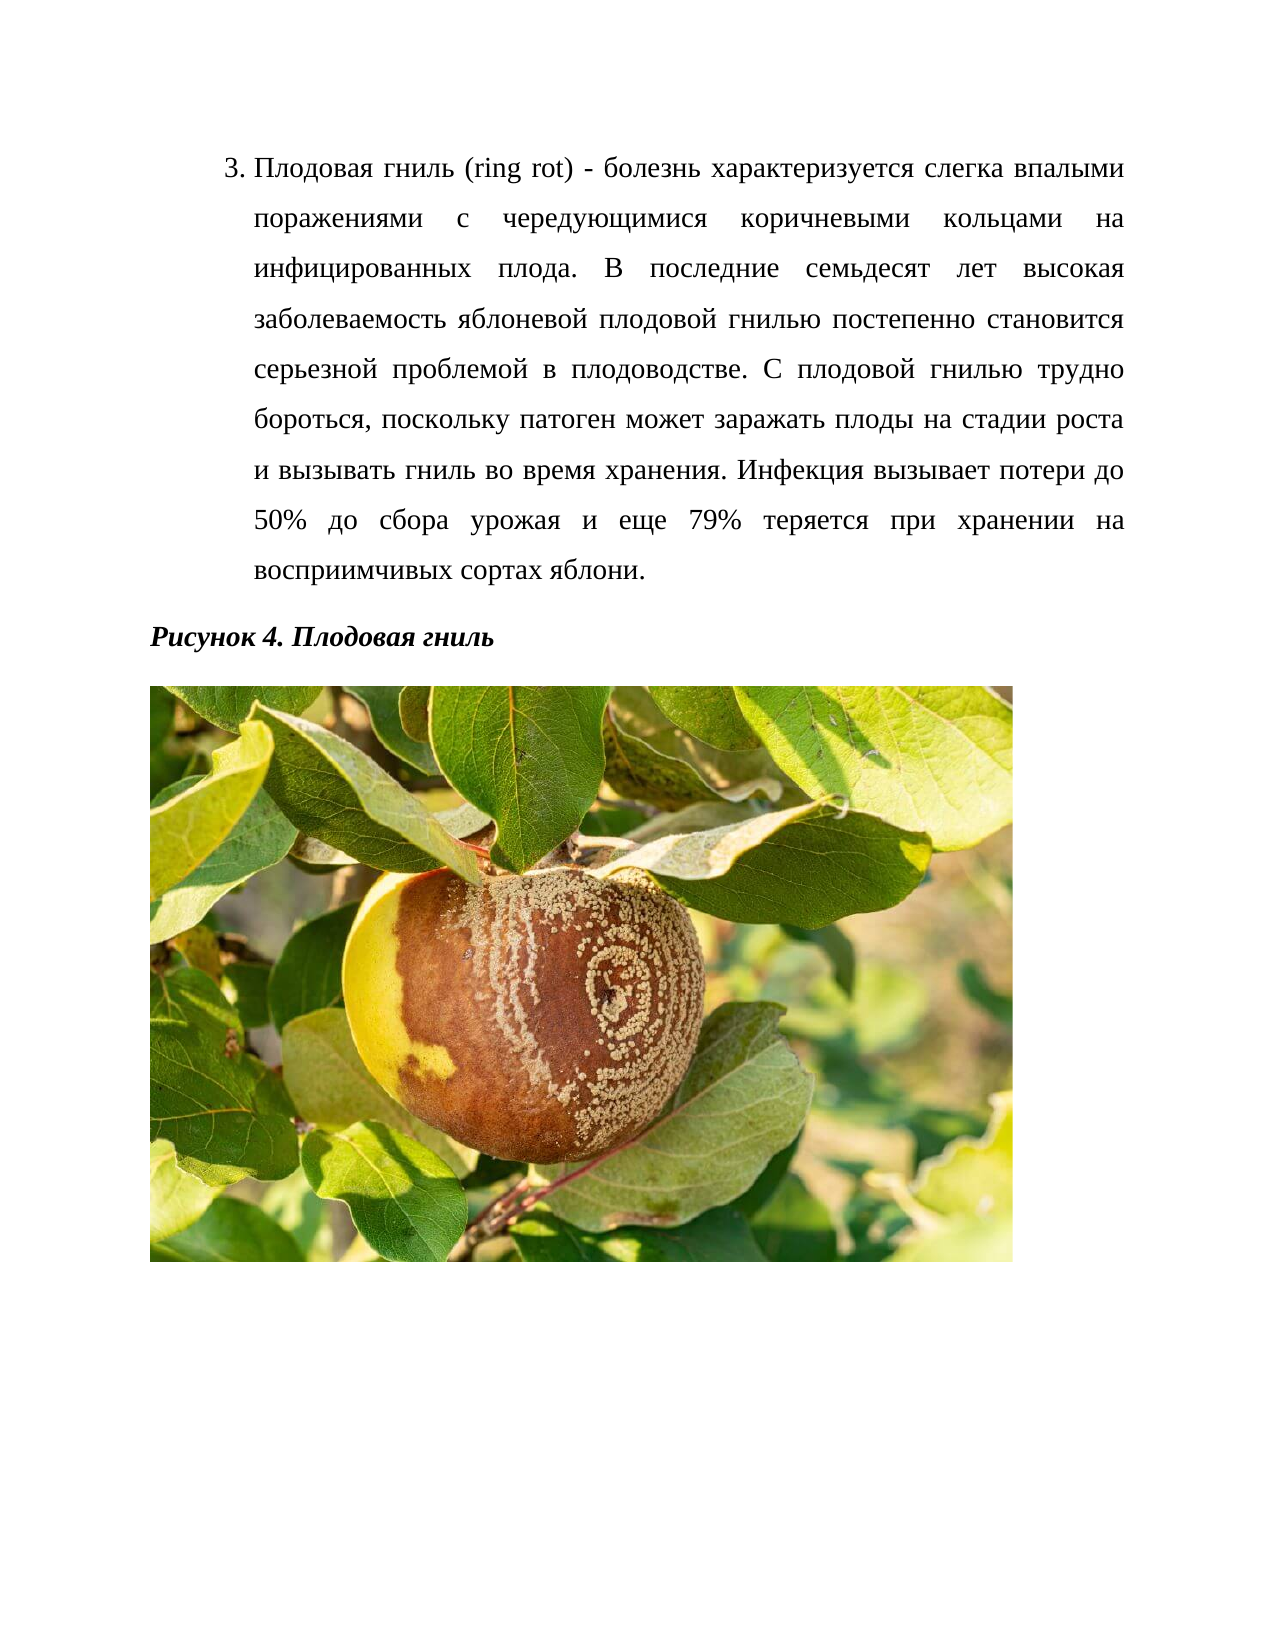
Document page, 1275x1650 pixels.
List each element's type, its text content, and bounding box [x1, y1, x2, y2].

picture [150, 686, 1013, 1262]
list Плодовая гниль (ring rot) - болезнь характеризуется слегка впалыми поражениями с чередующимися коричневыми кольцами на инфицированных плода. В последние семьдесят лет высокая заболеваемость яблоневой плодовой гнилью постепенно становится серьезной проблемой в плодоводстве. С плодовой гнилью трудно бороться, поскольку патоген может заражать плоды на стадии роста и вызывать гниль во время хранения. Инфекция вызывает потери до 50% до сбора урожая и еще 79% теряется при хранении на восприимчивых сортах яблони. [224, 150, 1125, 586]
text Рисунок 4. Плодовая гниль [150, 619, 1125, 653]
